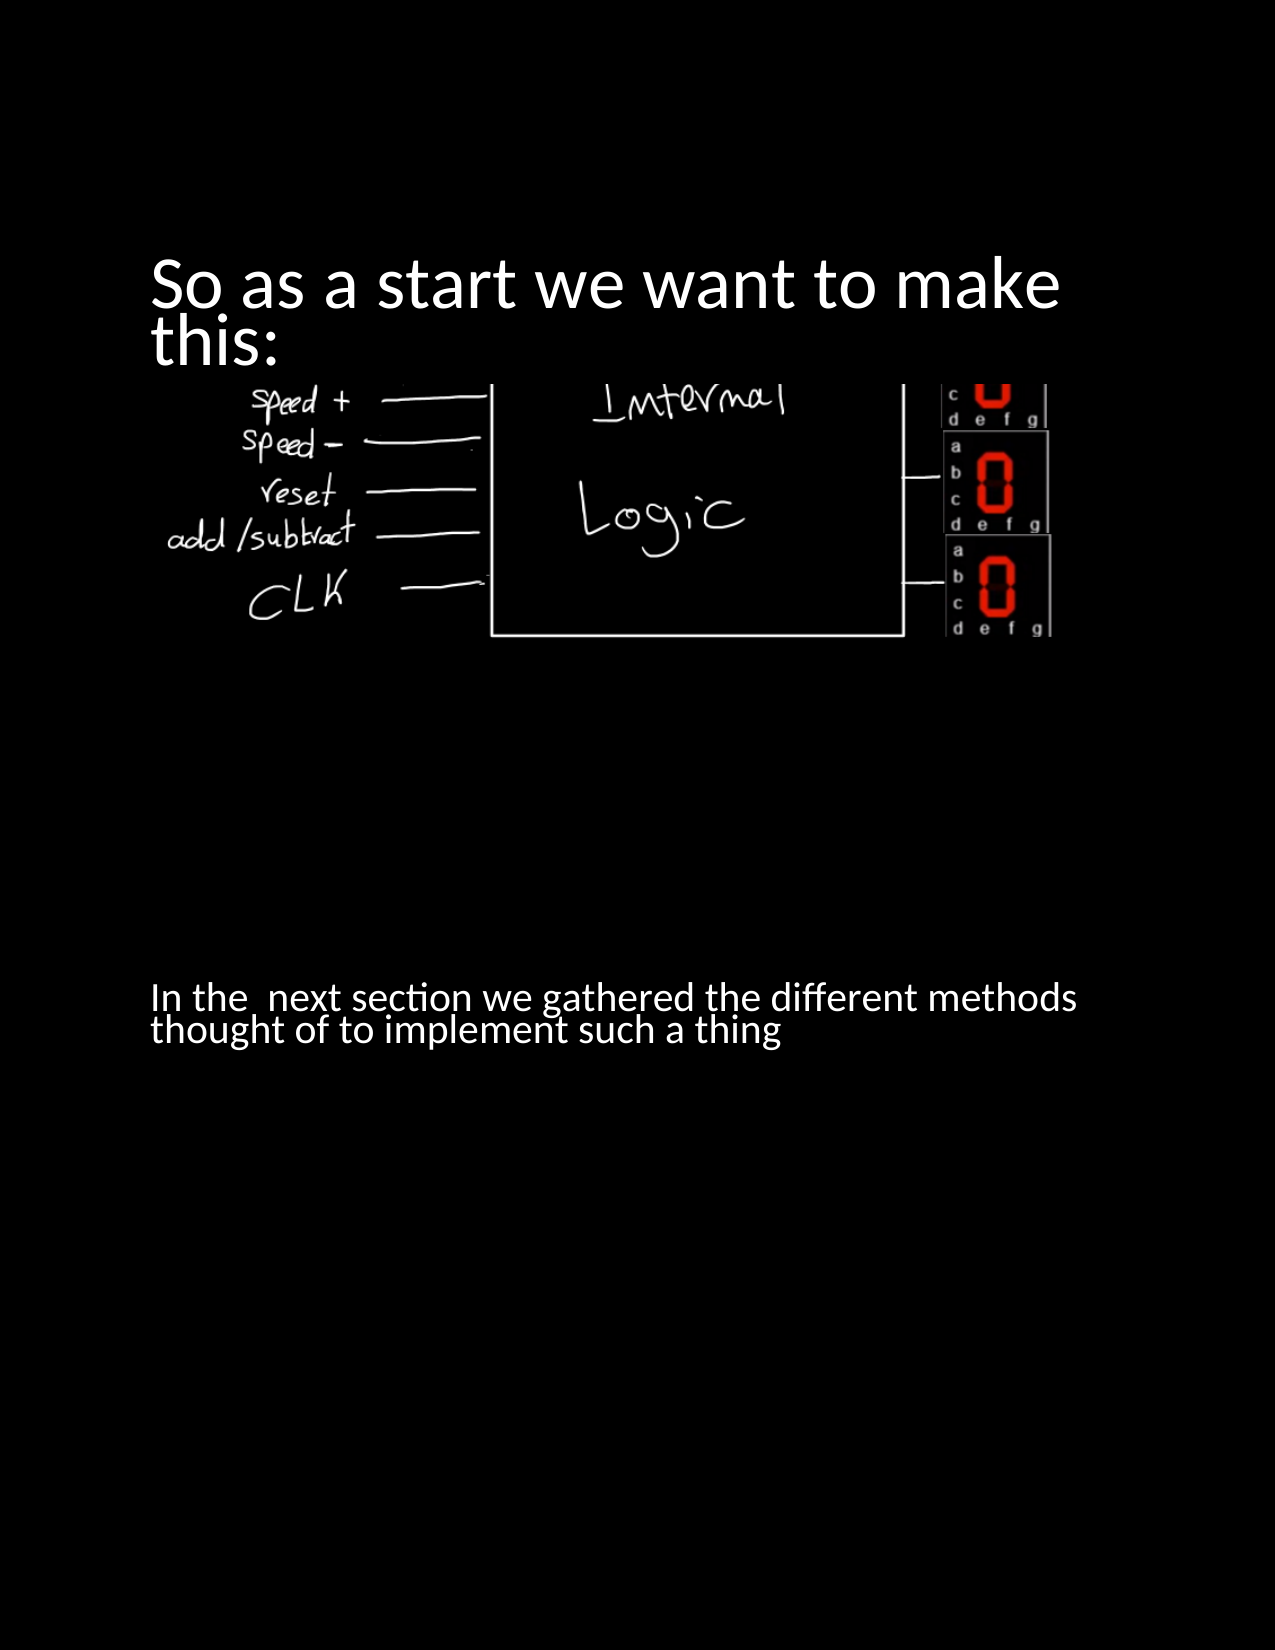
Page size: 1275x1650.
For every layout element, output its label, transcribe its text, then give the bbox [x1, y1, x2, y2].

text In the next section we gathered the different methods thought of to implement such a thing [150, 983, 1125, 1054]
text So as a start we want to make this: [150, 258, 1125, 384]
picture [150, 384, 1125, 681]
